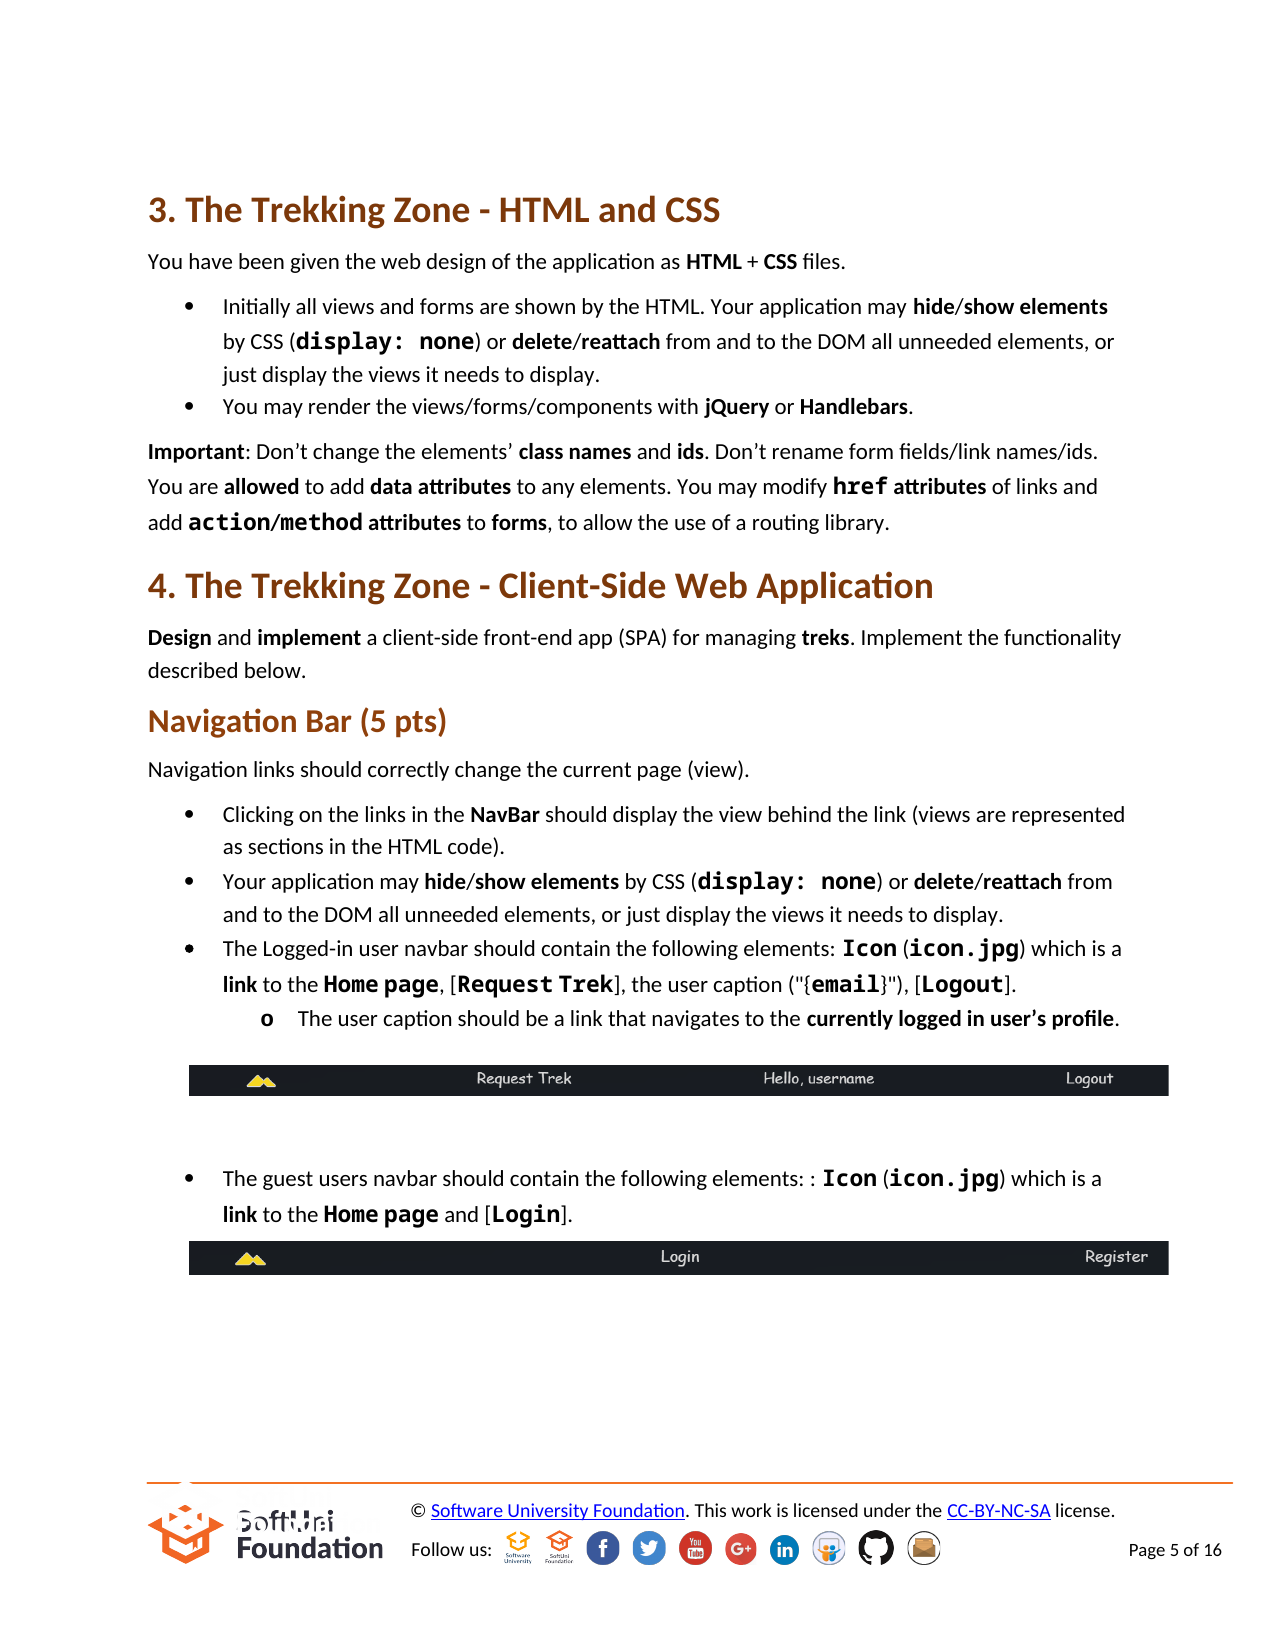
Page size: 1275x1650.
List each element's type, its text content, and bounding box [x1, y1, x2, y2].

picture [504, 1531, 532, 1565]
subtitle Navigation Bar (5 pts) [148, 700, 1127, 741]
subtitle The Trekking Zone - Client-Side Web Application [148, 562, 1127, 608]
picture [791, 1556, 799, 1565]
picture [812, 1531, 846, 1565]
picture [545, 1530, 574, 1565]
picture [770, 1535, 778, 1544]
picture [858, 1530, 894, 1565]
text Important: Don’t change the elements’ class names and ids. Don’t rename form fields/link names/ids. You are allowed to add data attributes to any elements. You may modify href attributes of links and add action/method attributes to forms, to allow the use of a routing library. [148, 437, 1127, 537]
picture [791, 1535, 799, 1544]
text You have been given the web design of the application as HTML + CSS files. [148, 247, 1127, 275]
picture [189, 1065, 1169, 1096]
list The guest users navbar should contain the following elements: : Icon (icon.jpg) which is a link to the Home page and [Login]. [185, 1162, 1127, 1229]
picture [679, 1531, 712, 1565]
picture [147, 1480, 383, 1564]
text Design and implement a client-side front-end app (SPA) for managing treks. Implement the functionality described below. [148, 623, 1127, 684]
list The Logged-in user navbar should contain the following elements: Icon (icon.jpg) which is a link to the Home page, [Request Trek], the user caption ("{email}"), [Logout]. [185, 932, 1127, 999]
picture [586, 1531, 620, 1565]
text Navigation links should correctly change the current page (view). [148, 756, 1127, 783]
picture [907, 1531, 941, 1565]
subtitle The Trekking Zone - HTML and CSS [148, 186, 1127, 232]
list Your application may hide/show elements by CSS (display: none) or delete/reattach from and to the DOM all unneeded elements, or just display the views it needs to display. [185, 864, 1127, 928]
picture [632, 1531, 666, 1565]
picture [783, 1547, 792, 1556]
picture [725, 1533, 757, 1565]
list Clicking on the links in the NavBar should display the view behind the link (views are represented as sections in the HTML code). [185, 800, 1127, 860]
picture [770, 1556, 778, 1565]
list The user caption should be a link that navigates to the currently logged in user’s profile. [260, 1004, 1127, 1033]
list Initially all views and forms are shown by the HTML. Your application may hide/show elements by CSS (display: none) or delete/reattach from and to the DOM all unneeded elements, or just display the views it needs to display. [185, 292, 1127, 388]
picture [189, 1241, 1169, 1275]
list You may render the views/forms/components with jQuery or Handlebars. [185, 392, 1127, 420]
